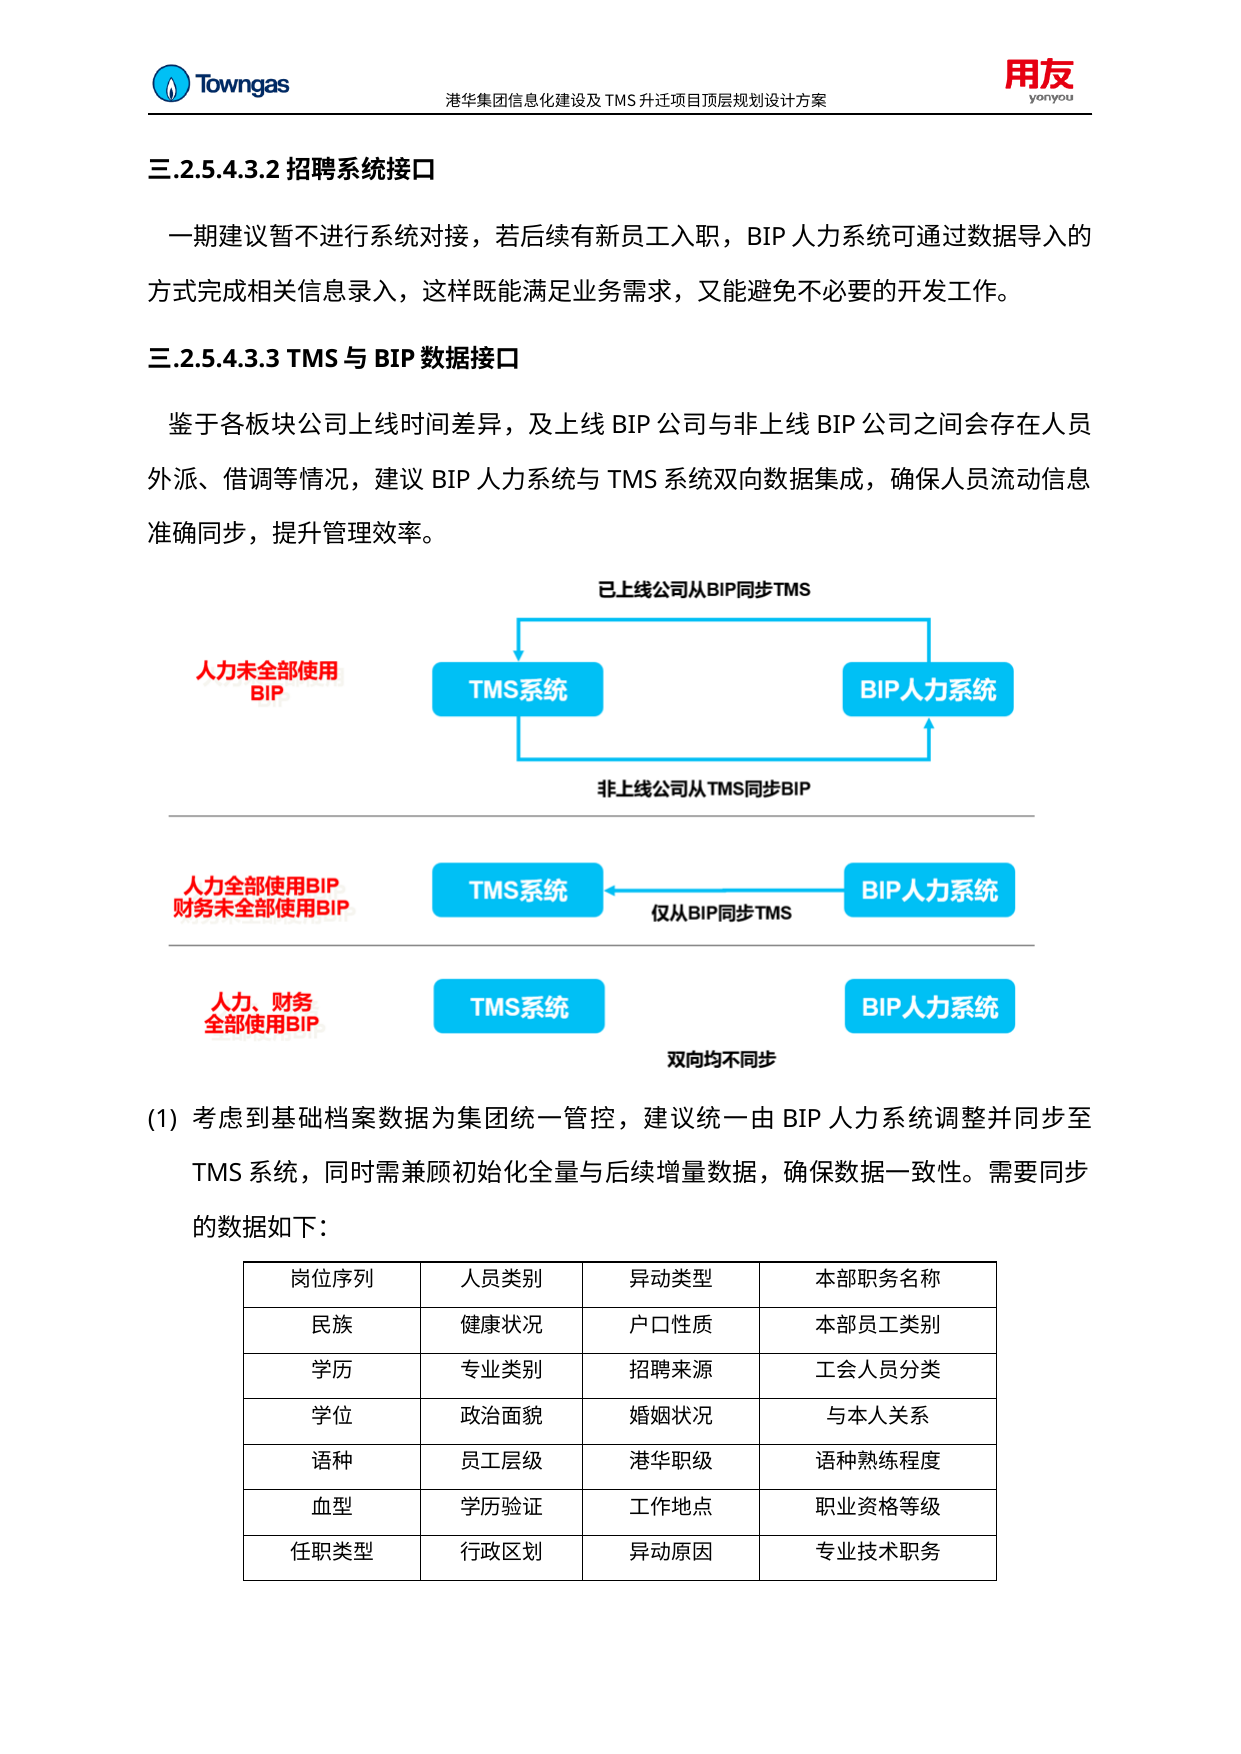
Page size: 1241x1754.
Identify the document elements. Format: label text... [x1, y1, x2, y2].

table_cell 招聘来源 [583, 1354, 759, 1398]
table_cell 专业技术职务 [760, 1536, 996, 1580]
table_cell 健康状况 [421, 1308, 582, 1352]
table_cell 民族 [244, 1308, 420, 1352]
table_cell 本部员工类别 [760, 1308, 996, 1352]
table_cell 工会人员分类 [760, 1354, 996, 1398]
table_cell 学历验证 [421, 1490, 582, 1534]
table_cell 异动原因 [583, 1536, 759, 1580]
table_cell 户口性质 [583, 1308, 759, 1352]
table_cell 学历 [244, 1354, 420, 1398]
table_cell 学位 [244, 1399, 420, 1443]
table_cell 港华职级 [583, 1445, 759, 1489]
text 一期建议暂不进行系统对接，若后续有新员工入职，BIP人力系统可通过数据导入的方式完成相关信息录入，这样既能满足业务需求，又能避免不必要的开发工作。 [148, 217, 1092, 307]
table_cell 任职类型 [244, 1536, 420, 1580]
table_header 异动类型 [583, 1263, 759, 1307]
table_cell 语种熟练程度 [760, 1445, 996, 1489]
table_header 本部职务名称 [760, 1263, 996, 1307]
table_cell 职业资格等级 [760, 1490, 996, 1534]
table_cell 专业类别 [421, 1354, 582, 1398]
table_cell 员工层级 [421, 1445, 582, 1489]
table_cell 语种 [244, 1445, 420, 1489]
list 考虑到基础档案数据为集团统一管控，建议统一由BIP人力系统调整并同步至TMS系统，同时需兼顾初始化全量与后续增量数据，确保数据一致性。需要同步的数据如下： [148, 1098, 1092, 1243]
table_header 人员类别 [421, 1263, 582, 1307]
picture [168, 568, 1035, 1084]
picture [148, 62, 293, 104]
table_cell 政治面貌 [421, 1399, 582, 1443]
table_cell 工作地点 [583, 1490, 759, 1534]
table_cell 与本人关系 [760, 1399, 996, 1443]
text 鉴于各板块公司上线时间差异，及上线BIP公司与非上线BIP公司之间会存在人员外派、借调等情况，建议BIP人力系统与TMS系统双向数据集成，确保人员流动信息准确同步，提升管理效率。 [148, 405, 1092, 550]
table_header 岗位序列 [244, 1263, 420, 1307]
table_cell 婚姻状况 [583, 1399, 759, 1443]
table_cell 行政区划 [421, 1536, 582, 1580]
picture [996, 50, 1088, 104]
table_cell 血型 [244, 1490, 420, 1534]
subtitle TMS与BIP数据接口 [148, 338, 1092, 374]
subtitle 招聘系统接口 [148, 150, 1092, 186]
